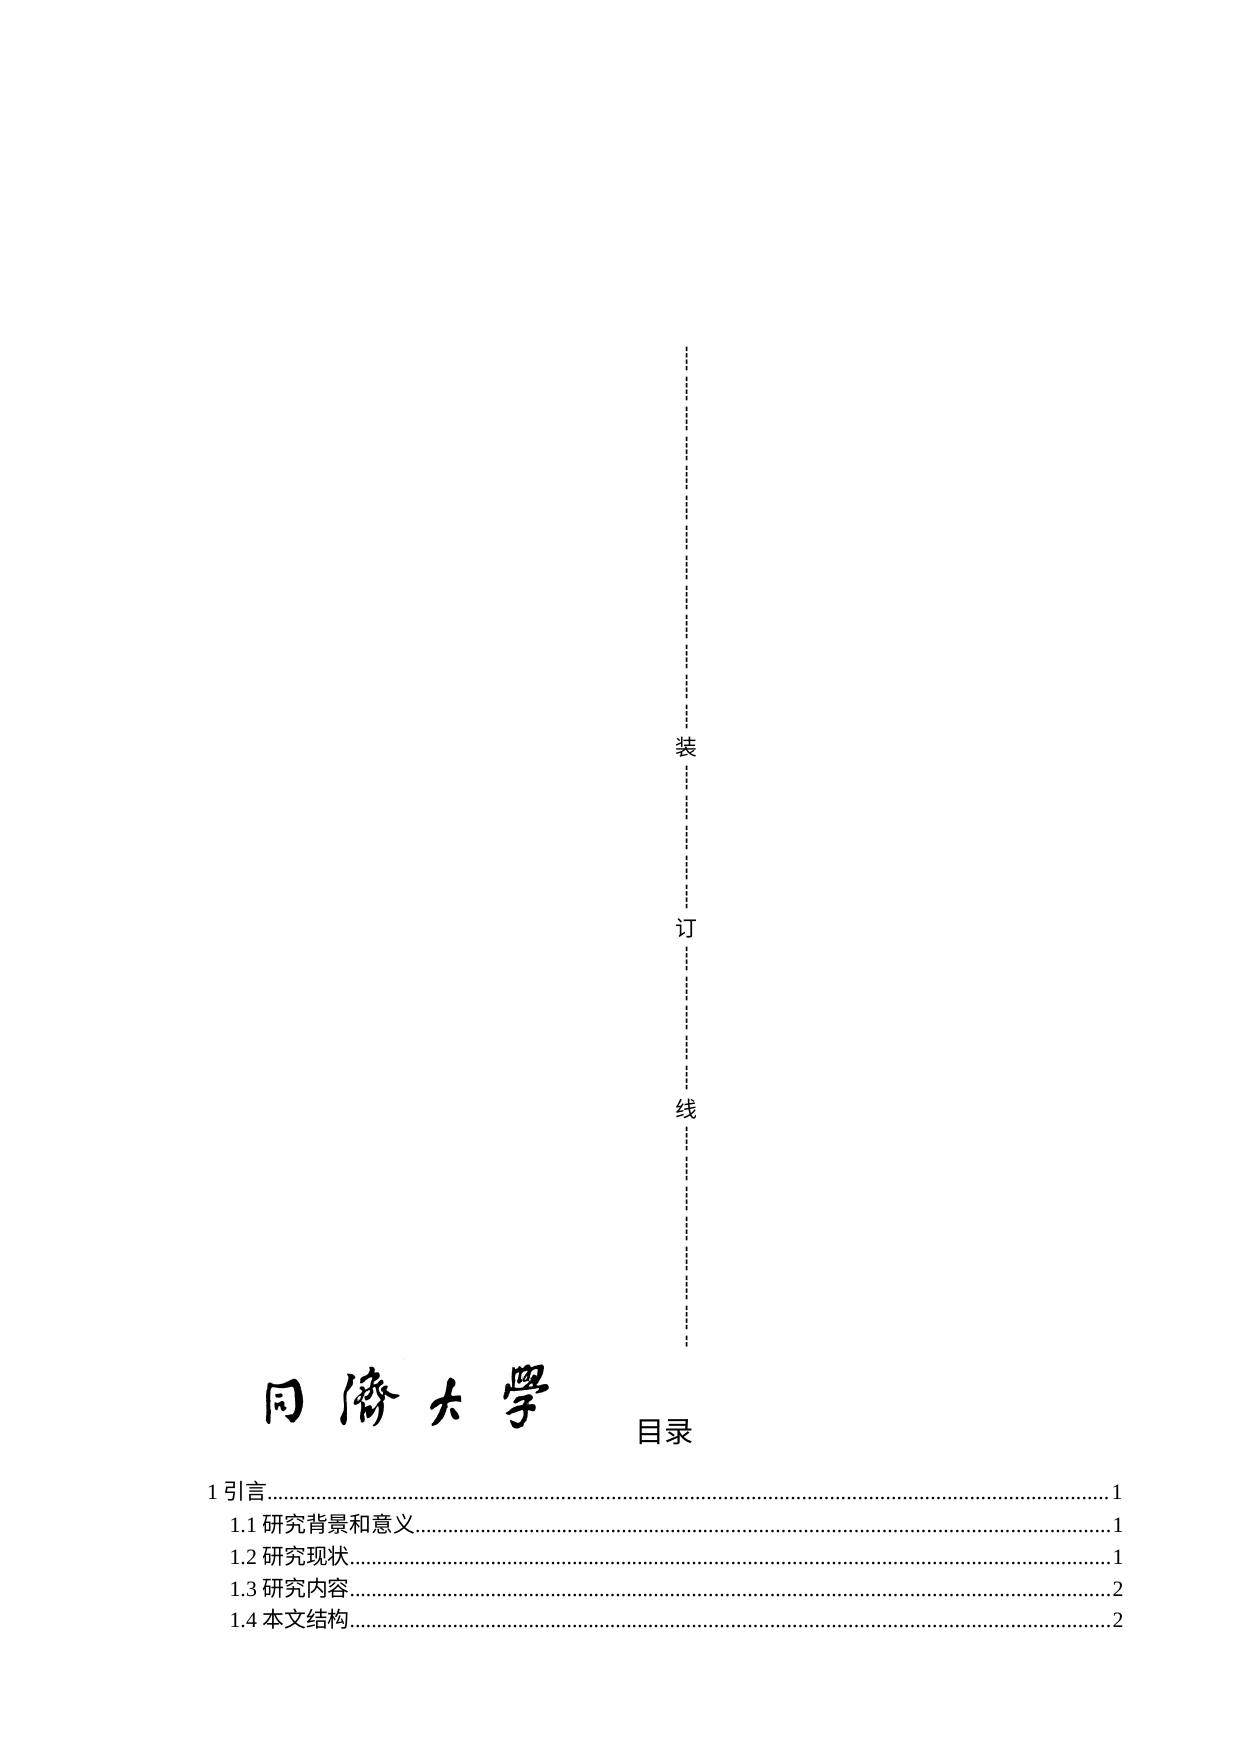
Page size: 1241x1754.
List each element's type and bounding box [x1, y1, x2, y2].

picture [244, 1356, 567, 1436]
